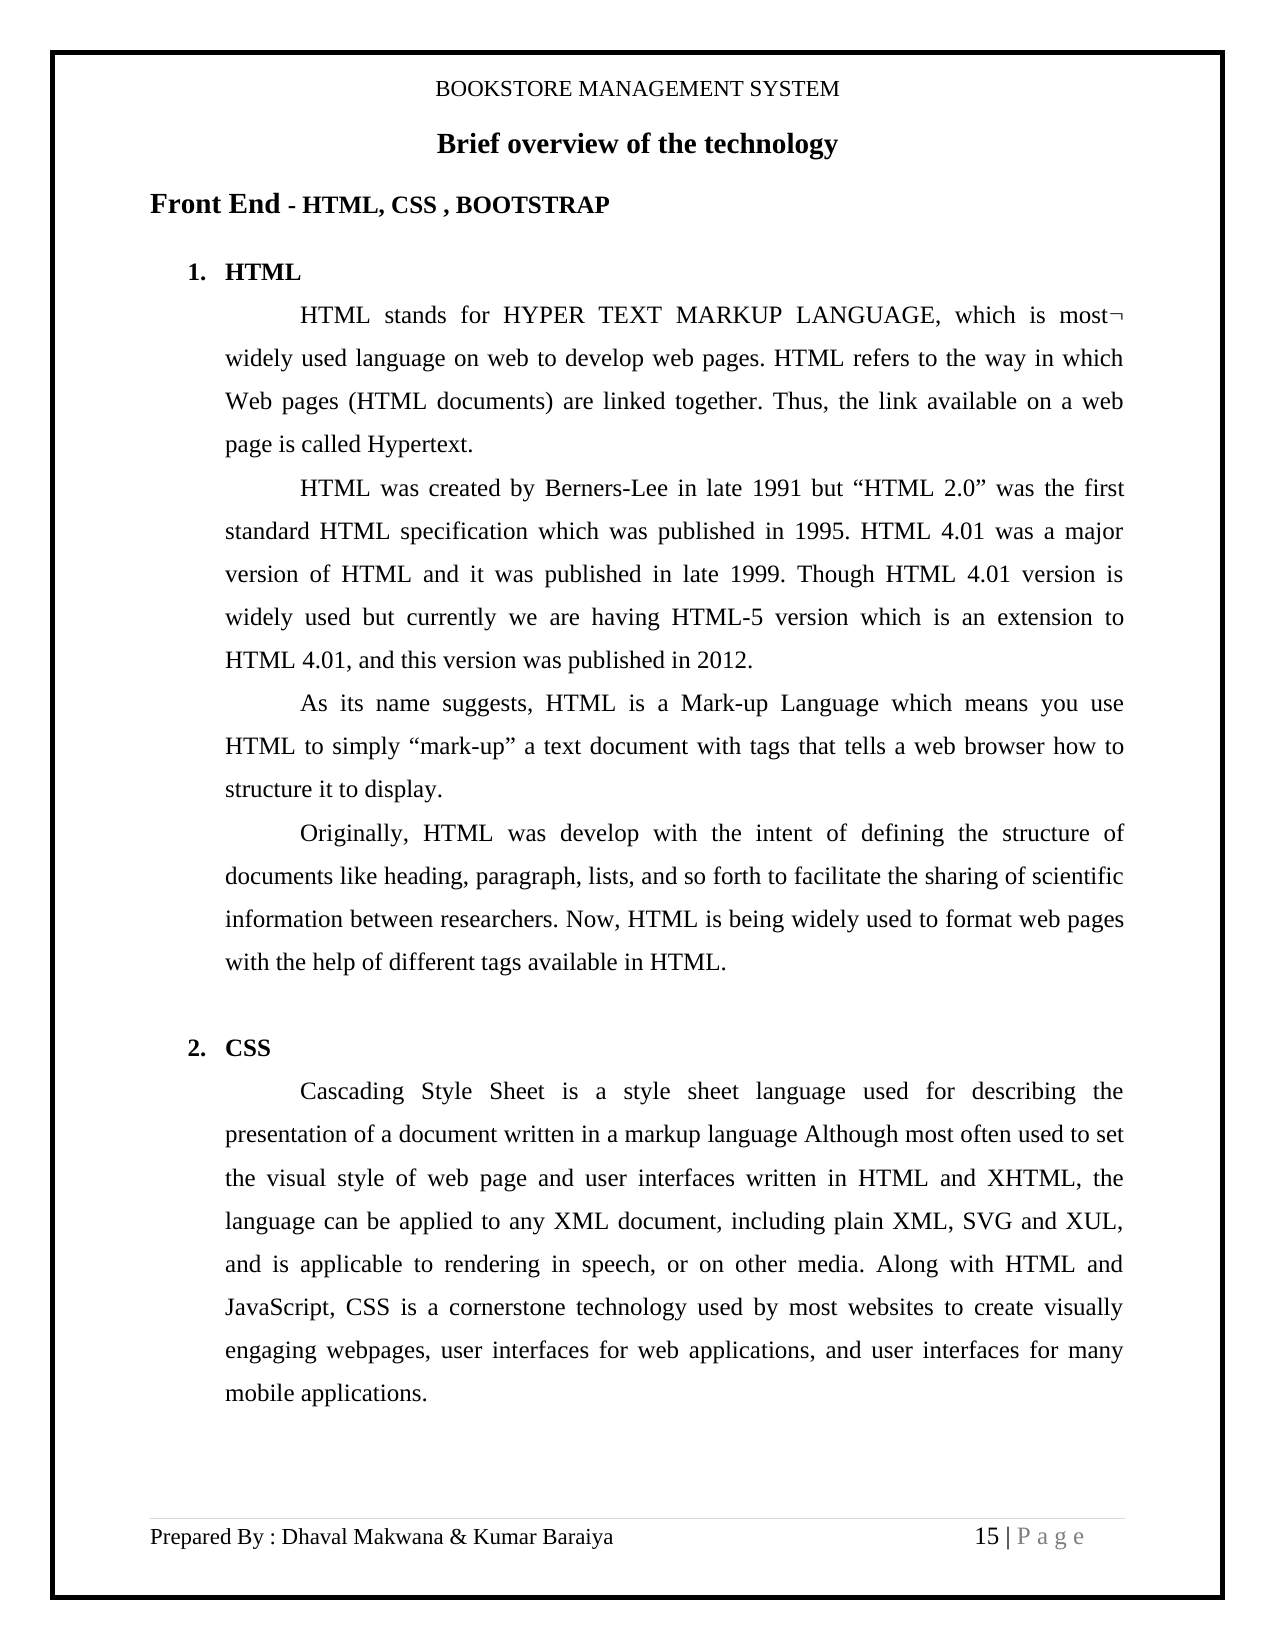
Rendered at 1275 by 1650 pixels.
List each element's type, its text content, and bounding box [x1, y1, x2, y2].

list HTML stands for HYPER TEXT MARKUP LANGUAGE, which is most widely used language on web to develop web pages. HTML refers to the way in which Web pages (HTML documents) are linked together. Thus, the link available on a web page is called Hypertext. [225, 300, 1125, 458]
list HTML [187, 257, 1125, 286]
list Cascading Style Sheet is a style sheet language used for describing the presentation of a document written in a markup language Although most often used to set the visual style of web page and user interfaces written in HTML and XHTML, the language can be applied to any XML document, including plain XML, SVG and XUL, and is applicable to rendering in speech, or on other media. Along with HTML and JavaScript, CSS is a cornerstone technology used by most websites to create visually engaging webpages, user interfaces for web applications, and user interfaces for many mobile applications. [225, 1076, 1125, 1407]
list Originally, HTML was develop with the intent of defining the structure of documents like heading, paragraph, lists, and so forth to facilitate the sharing of scientific information between researchers. Now, HTML is being widely used to format web pages with the help of different tags available in HTML. [225, 818, 1125, 976]
list As its name suggests, HTML is a Mark-up Language which means you use HTML to simply “mark-up” a text document with tags that tells a web browser how to structure it to display. [225, 688, 1125, 803]
list CSS [187, 1033, 1125, 1062]
text Brief overview of the technology [150, 126, 1125, 160]
list HTML was created by Berners-Lee in late 1991 but “HTML 2.0” was the first standard HTML specification which was published in 1995. HTML 4.01 was a major version of HTML and it was published in late 1999. Though HTML 4.01 version is widely used but currently we are having HTML-5 version which is an extension to HTML 4.01, and this version was published in 2012. [225, 473, 1125, 674]
text Front End - HTML, CSS , BOOTSTRAP [150, 186, 1125, 219]
